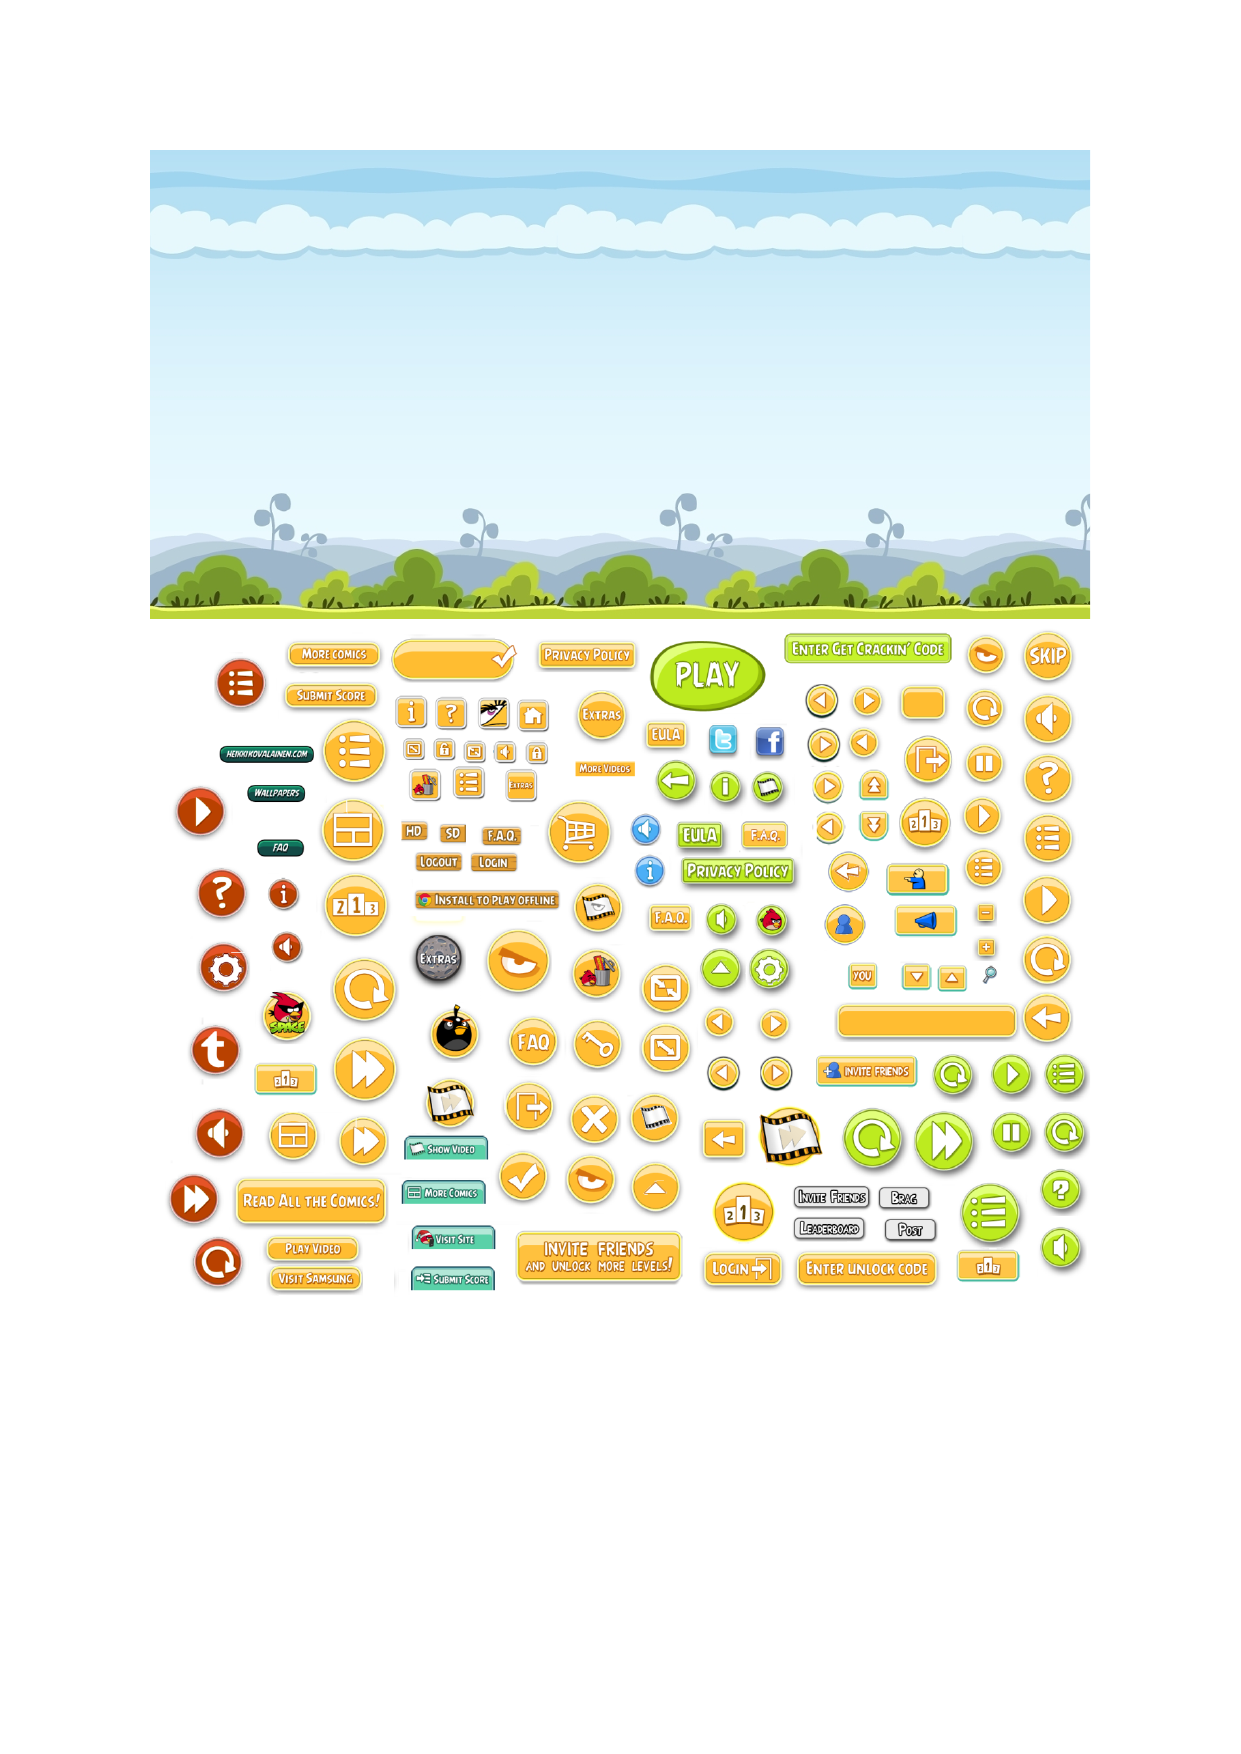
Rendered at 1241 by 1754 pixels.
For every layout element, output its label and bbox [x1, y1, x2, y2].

picture [150, 150, 1091, 619]
picture [150, 622, 1091, 1297]
